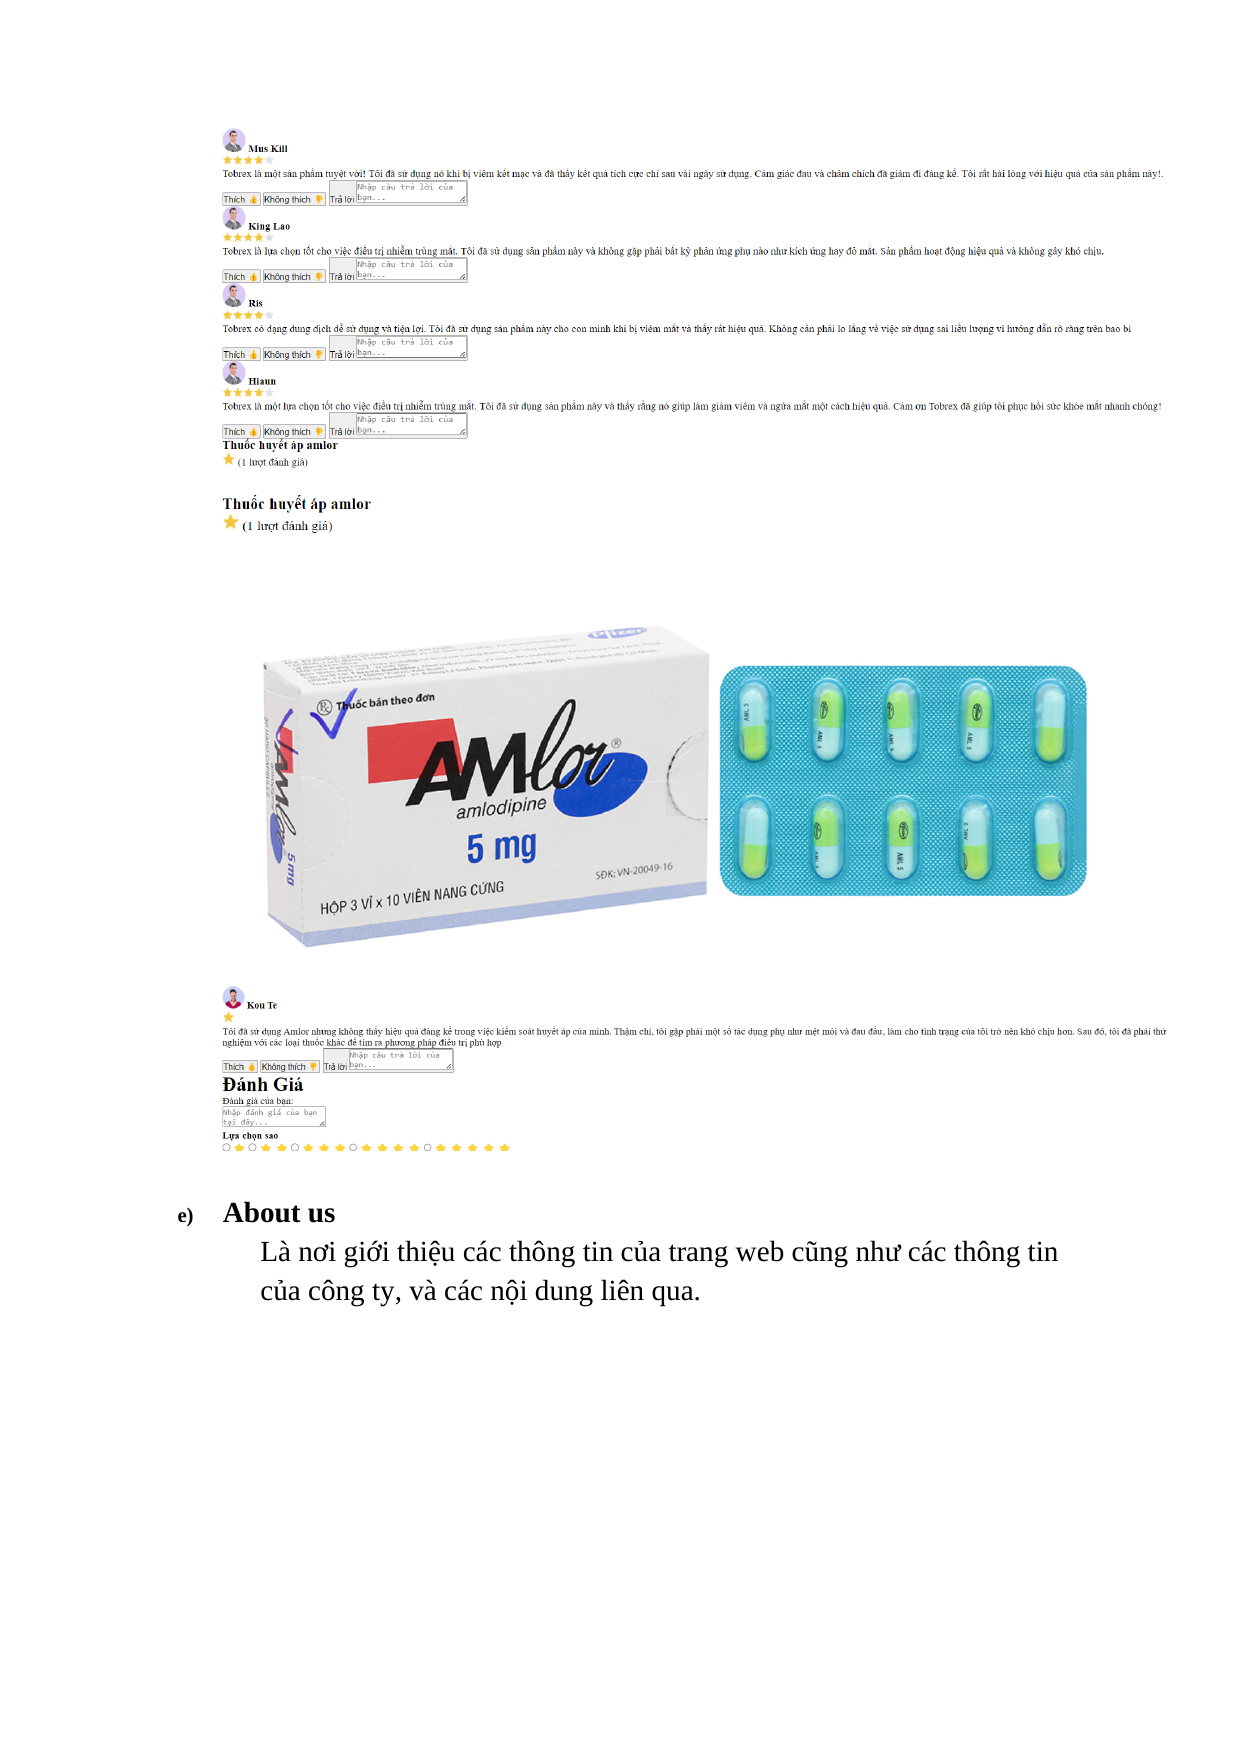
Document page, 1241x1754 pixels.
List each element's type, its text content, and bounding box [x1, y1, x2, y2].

list Là nơi giới thiệu các thông tin của trang web cũng như các thông tin của công ty, và các nội dung liên qua. [260, 1234, 1078, 1306]
list About us [177, 1196, 1078, 1229]
picture [222, 118, 1183, 481]
picture [222, 495, 1183, 952]
picture [222, 966, 1183, 1151]
